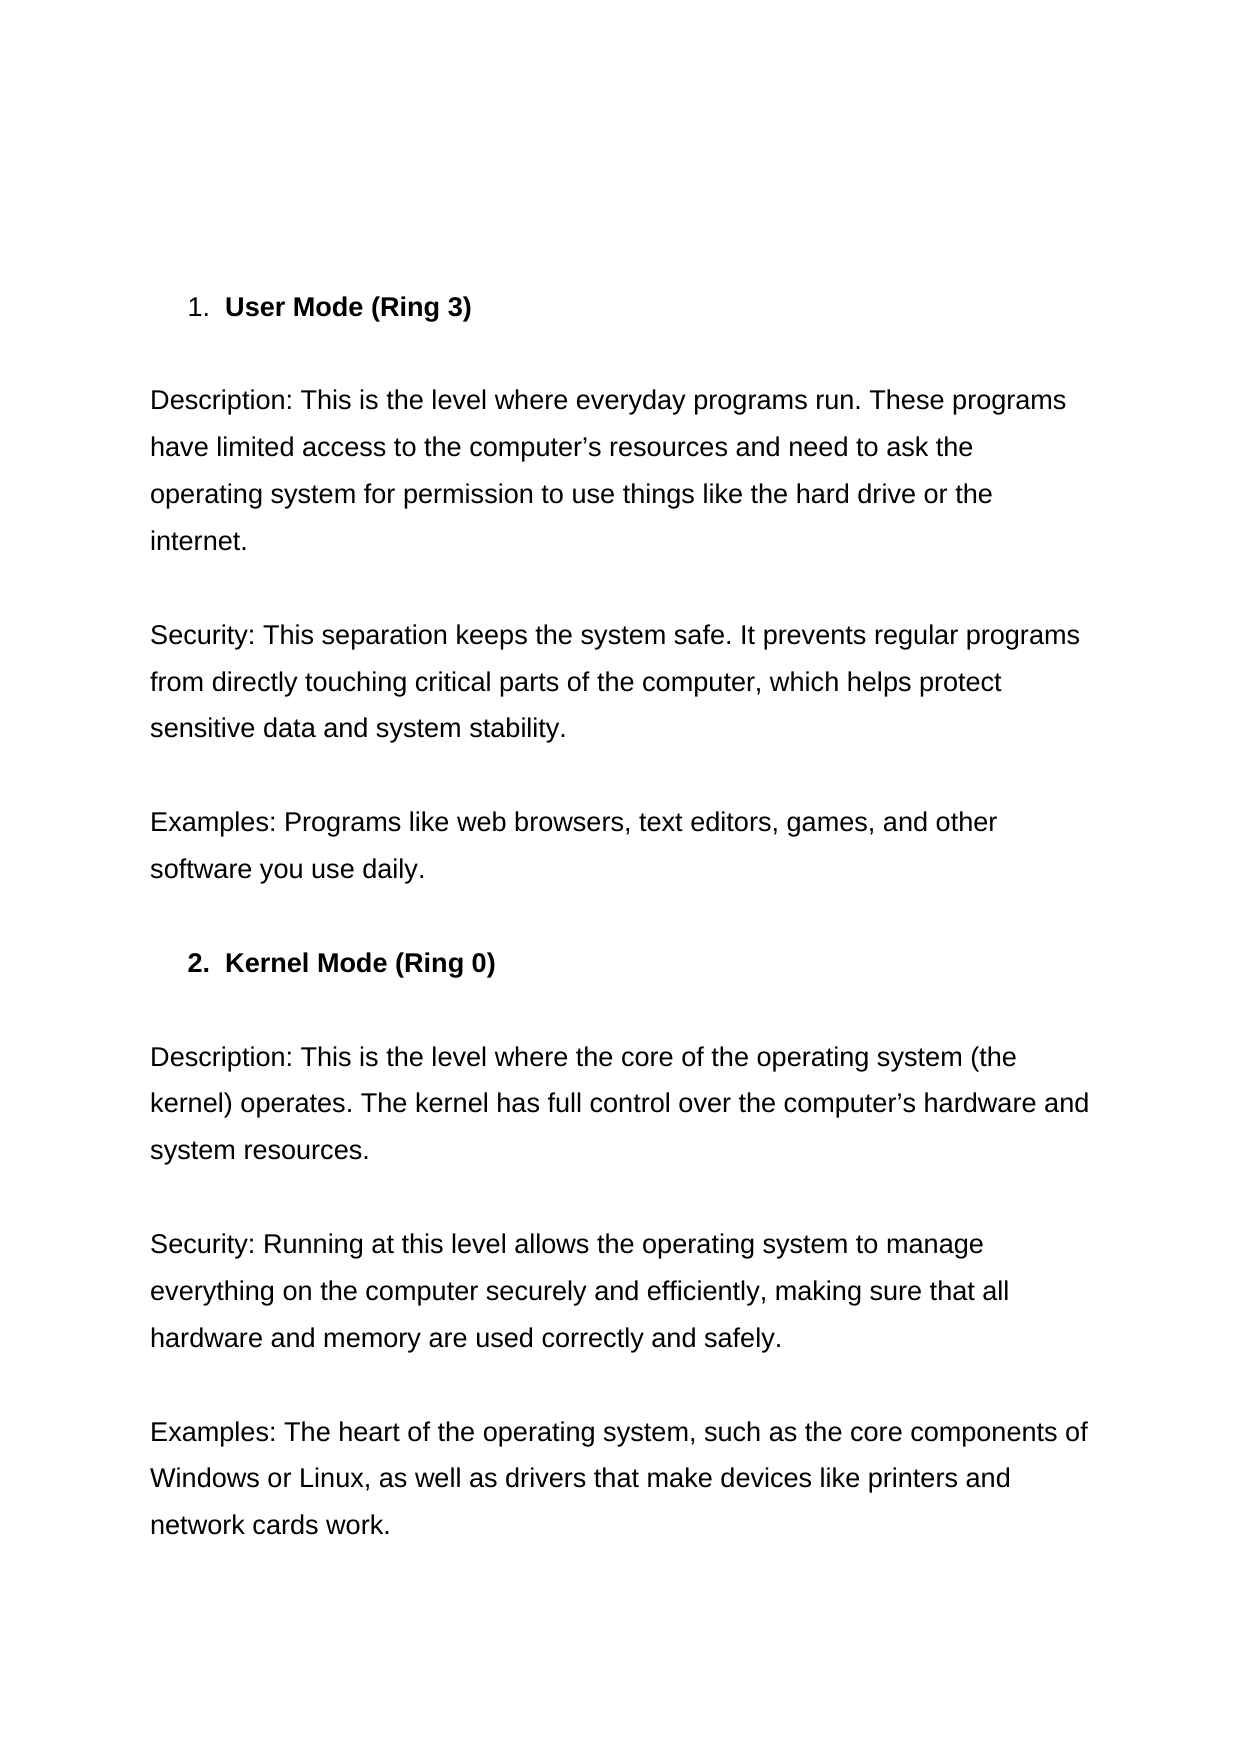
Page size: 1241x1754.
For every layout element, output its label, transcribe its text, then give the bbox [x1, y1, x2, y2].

list User Mode (Ring 3) [187, 291, 1090, 322]
text Examples: Programs like web browsers, text editors, games, and other software you use daily. [150, 806, 1090, 884]
text Examples: The heart of the operating system, such as the core components of Windows or Linux, as well as drivers that make devices like printers and network cards work. [150, 1416, 1090, 1541]
text Security: This separation keeps the system safe. It prevents regular programs from directly touching critical parts of the computer, which helps protect sensitive data and system stability. [150, 619, 1090, 744]
text Security: Running at this level allows the operating system to manage everything on the computer securely and efficiently, making sure that all hardware and memory are used correctly and safely. [150, 1228, 1090, 1353]
text Description: This is the level where the core of the operating system (the kernel) operates. The kernel has full control over the computer’s hardware and system resources. [150, 1041, 1090, 1166]
text Description: This is the level where everyday programs run. These programs have limited access to the computer’s resources and need to ask the operating system for permission to use things like the hard drive or the internet. [150, 384, 1090, 556]
list Kernel Mode (Ring 0) [187, 947, 1090, 978]
